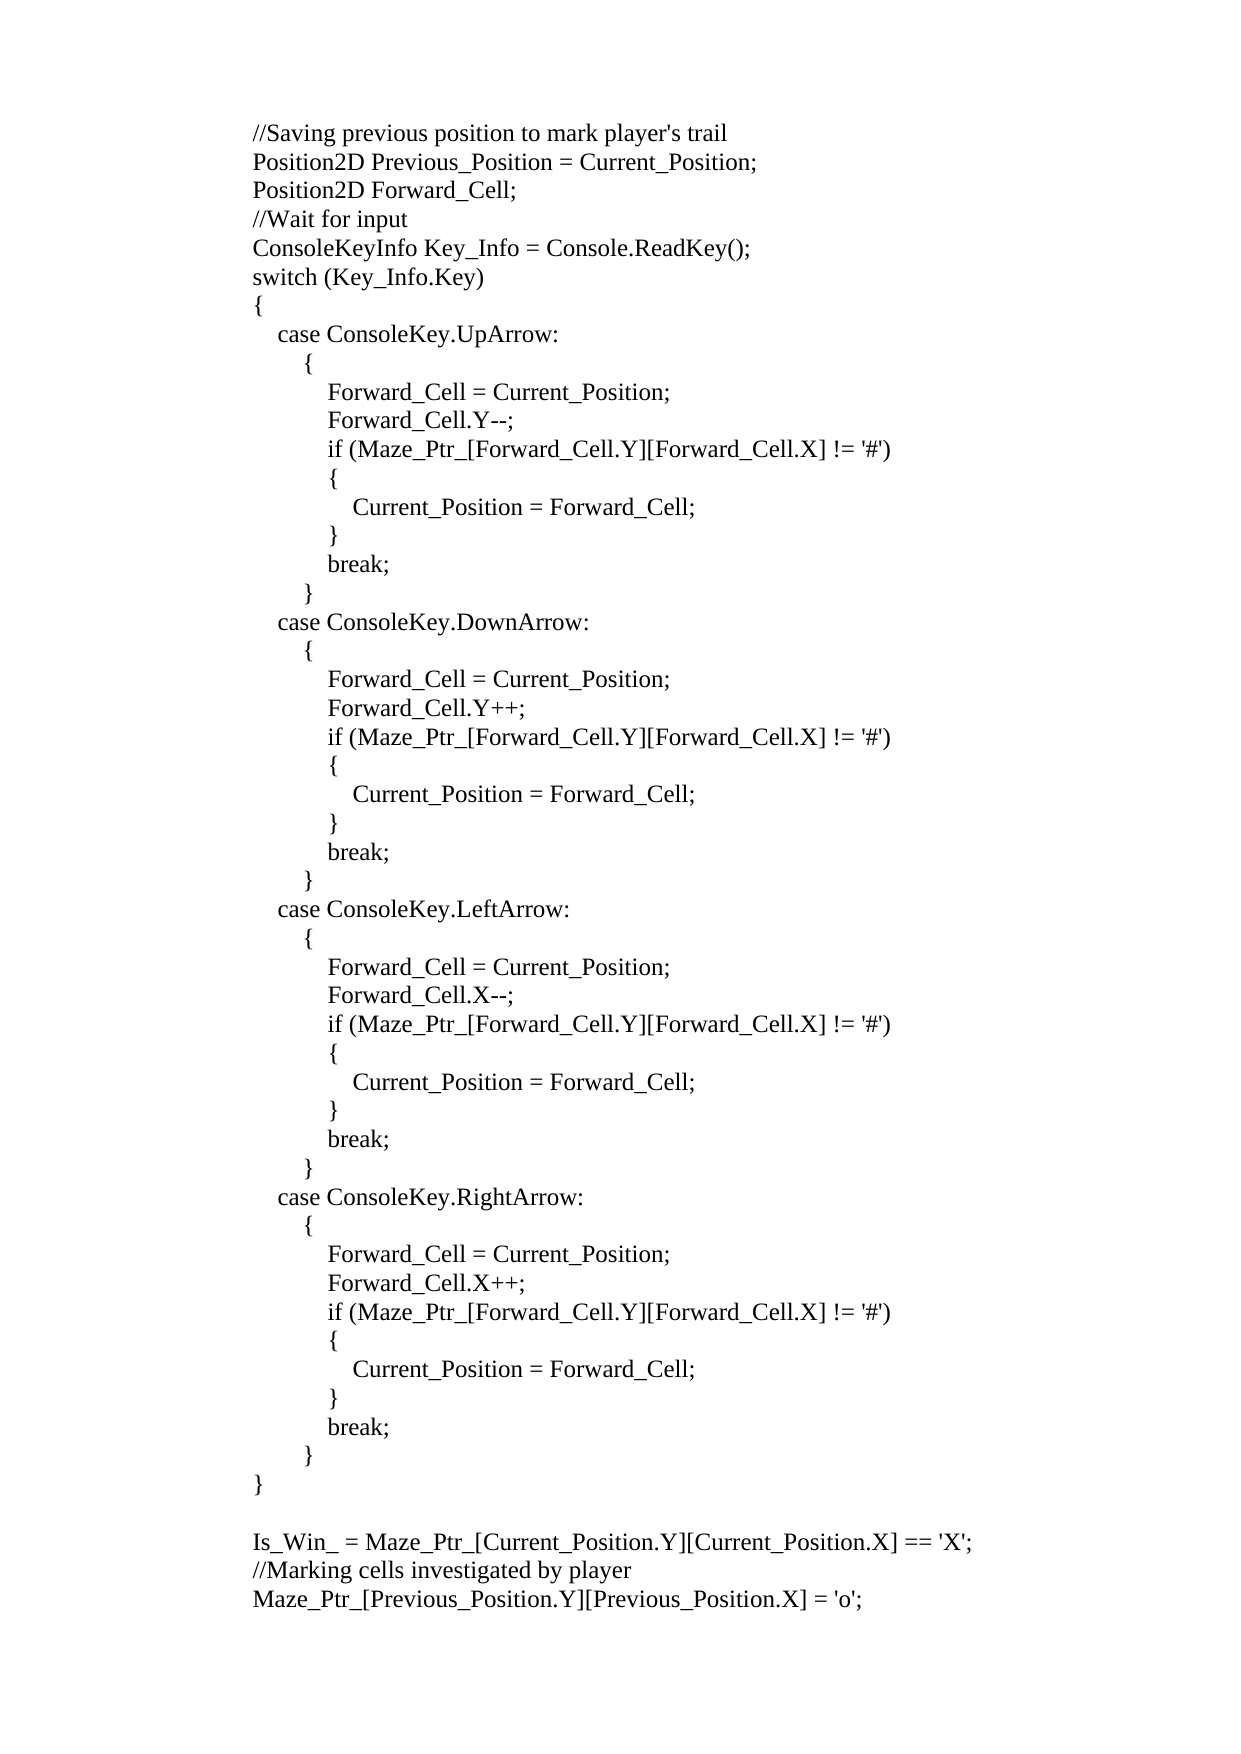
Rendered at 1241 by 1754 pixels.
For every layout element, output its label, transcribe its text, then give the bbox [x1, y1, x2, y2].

text break; [177, 1412, 1152, 1441]
text Position2D Previous_Position = Current_Position; [177, 147, 1152, 176]
text //Saving previous position to mark player's trail [177, 118, 1152, 147]
text Forward_Cell = Current_Position; [177, 664, 1152, 693]
text //Wait for input [177, 204, 1152, 233]
text if (Maze_Ptr_[Forward_Cell.Y][Forward_Cell.X] != '#') [177, 434, 1152, 463]
text case ConsoleKey.UpArrow: [177, 319, 1152, 348]
text Position2D Forward_Cell; [177, 176, 1152, 204]
text break; [177, 837, 1152, 866]
text { [177, 463, 1152, 492]
text if (Maze_Ptr_[Forward_Cell.Y][Forward_Cell.X] != '#') [177, 1009, 1152, 1038]
text { [177, 636, 1152, 664]
text case ConsoleKey.RightArrow: [177, 1182, 1152, 1211]
text Forward_Cell.Y++; [177, 693, 1152, 722]
text ConsoleKeyInfo Key_Info = Console.ReadKey(); [177, 233, 1152, 262]
text break; [177, 549, 1152, 578]
text Current_Position = Forward_Cell; [177, 1354, 1152, 1383]
text switch (Key_Info.Key) [177, 262, 1152, 291]
text case ConsoleKey.LeftArrow: [177, 894, 1152, 923]
text Forward_Cell = Current_Position; [177, 952, 1152, 981]
text } [177, 521, 1152, 549]
text } [177, 1469, 1152, 1498]
text } [177, 1096, 1152, 1124]
text Forward_Cell.X++; [177, 1268, 1152, 1297]
text if (Maze_Ptr_[Forward_Cell.Y][Forward_Cell.X] != '#') [177, 1297, 1152, 1326]
text if (Maze_Ptr_[Forward_Cell.Y][Forward_Cell.X] != '#') [177, 722, 1152, 751]
text } [177, 808, 1152, 837]
text { [177, 1211, 1152, 1239]
text Forward_Cell.Y--; [177, 406, 1152, 434]
text Current_Position = Forward_Cell; [177, 1067, 1152, 1096]
text case ConsoleKey.DownArrow: [177, 607, 1152, 636]
text Maze_Ptr_[Previous_Position.Y][Previous_Position.X] = 'o'; [177, 1584, 1152, 1613]
text } [177, 1383, 1152, 1412]
text Is_Win_ = Maze_Ptr_[Current_Position.Y][Current_Position.X] == 'X'; [177, 1527, 1152, 1556]
text { [177, 751, 1152, 779]
text Current_Position = Forward_Cell; [177, 492, 1152, 521]
text break; [177, 1124, 1152, 1153]
text Forward_Cell = Current_Position; [177, 377, 1152, 406]
text { [177, 291, 1152, 319]
text } [177, 1153, 1152, 1182]
text Forward_Cell = Current_Position; [177, 1239, 1152, 1268]
text Forward_Cell.X--; [177, 981, 1152, 1009]
text Current_Position = Forward_Cell; [177, 779, 1152, 808]
text } [177, 578, 1152, 607]
text } [177, 1441, 1152, 1469]
text { [177, 348, 1152, 377]
text //Marking cells investigated by player [177, 1556, 1152, 1584]
text { [177, 1038, 1152, 1067]
text } [177, 866, 1152, 894]
text { [177, 923, 1152, 952]
text { [177, 1326, 1152, 1354]
